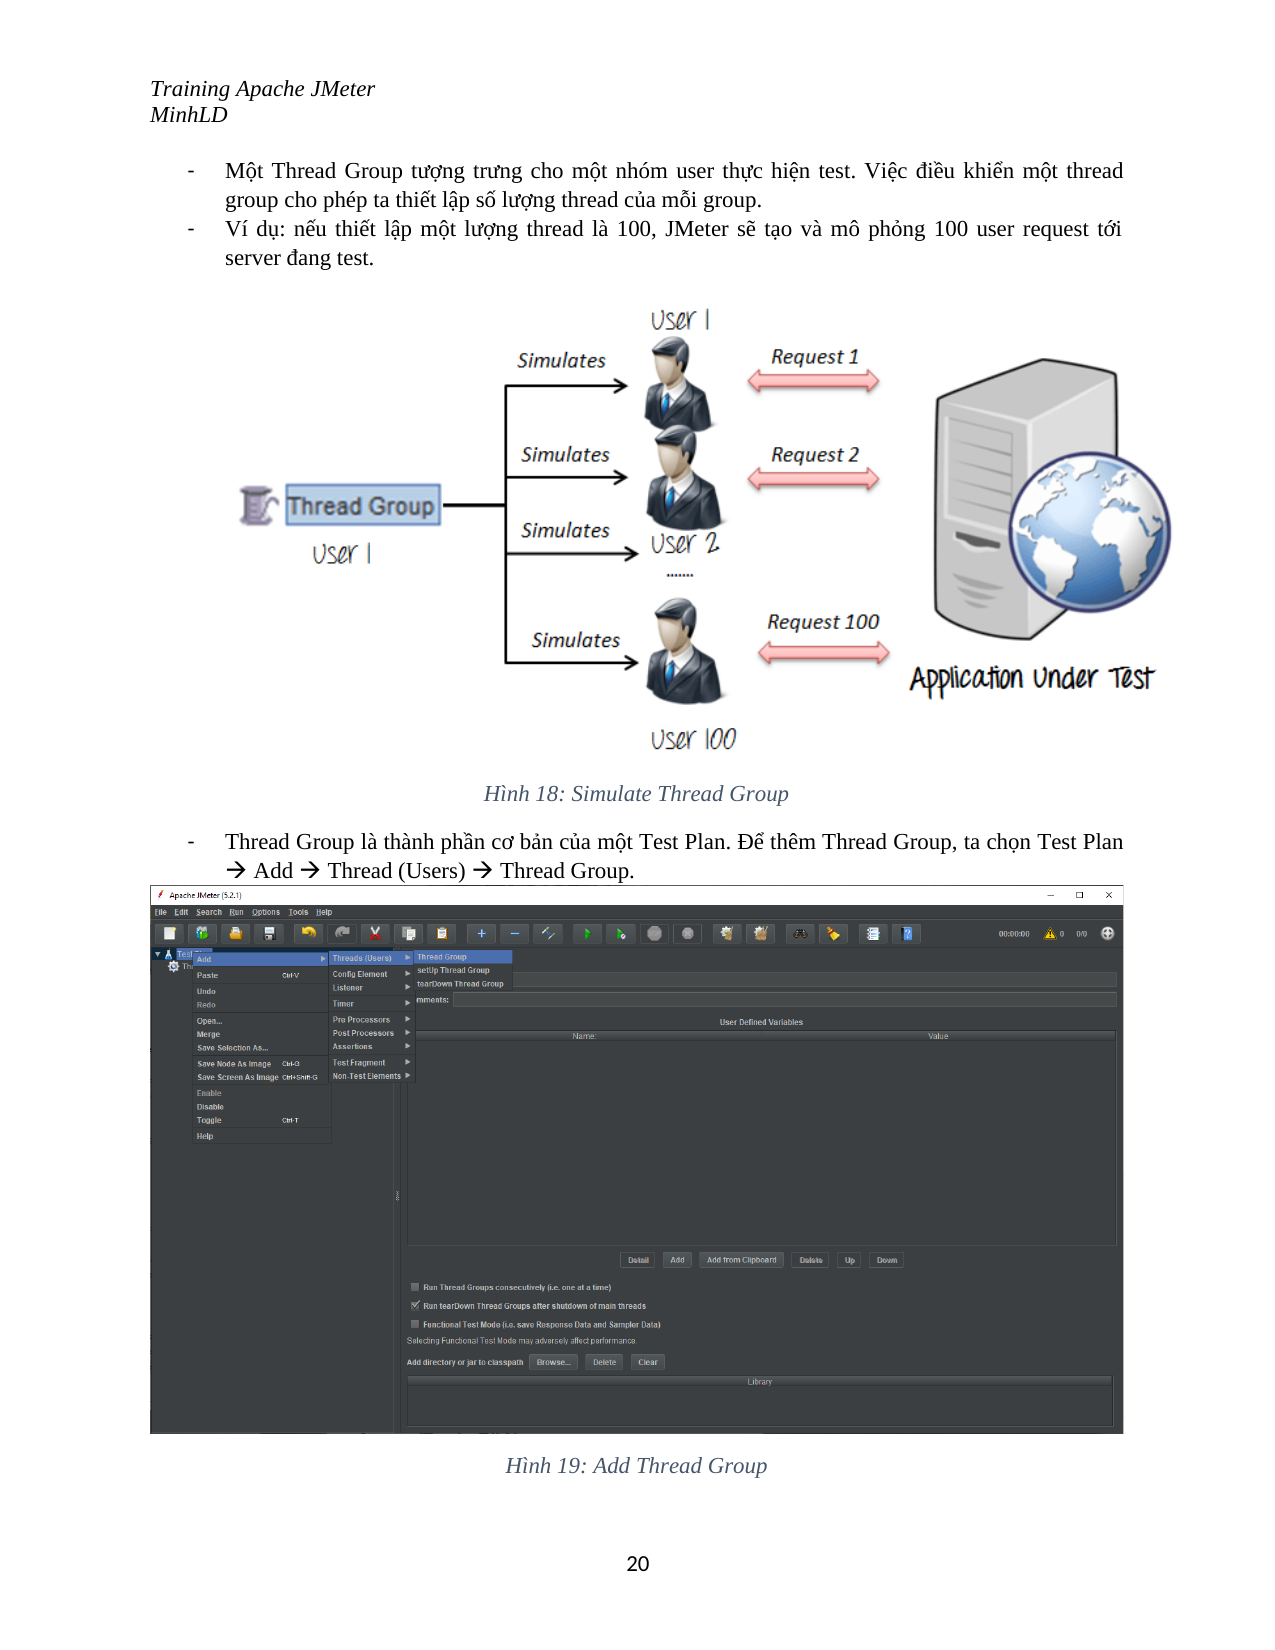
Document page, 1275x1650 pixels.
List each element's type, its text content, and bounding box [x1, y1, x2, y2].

list Thread Group là thành phần cơ bản của một Test Plan. Để thêm Thread Group, ta chọn Test Plan Add Thread (Users) Thread Group. [187, 827, 1125, 883]
picture [225, 301, 1200, 761]
text Hình 18: Simulate Thread Group [150, 779, 1125, 806]
list Một Thread Group tượng trưng cho một nhóm user thực hiện test. Việc điều khiển một thread group cho phép ta thiết lập số lượng thread của mỗi group. [187, 156, 1125, 212]
text Hình 19: Add Thread Group [150, 1453, 1125, 1479]
list Ví dụ: nếu thiết lập một lượng thread là 100, JMeter sẽ tạo và mô phỏng 100 user request tới server đang test. [187, 214, 1125, 271]
picture [150, 885, 1124, 1434]
